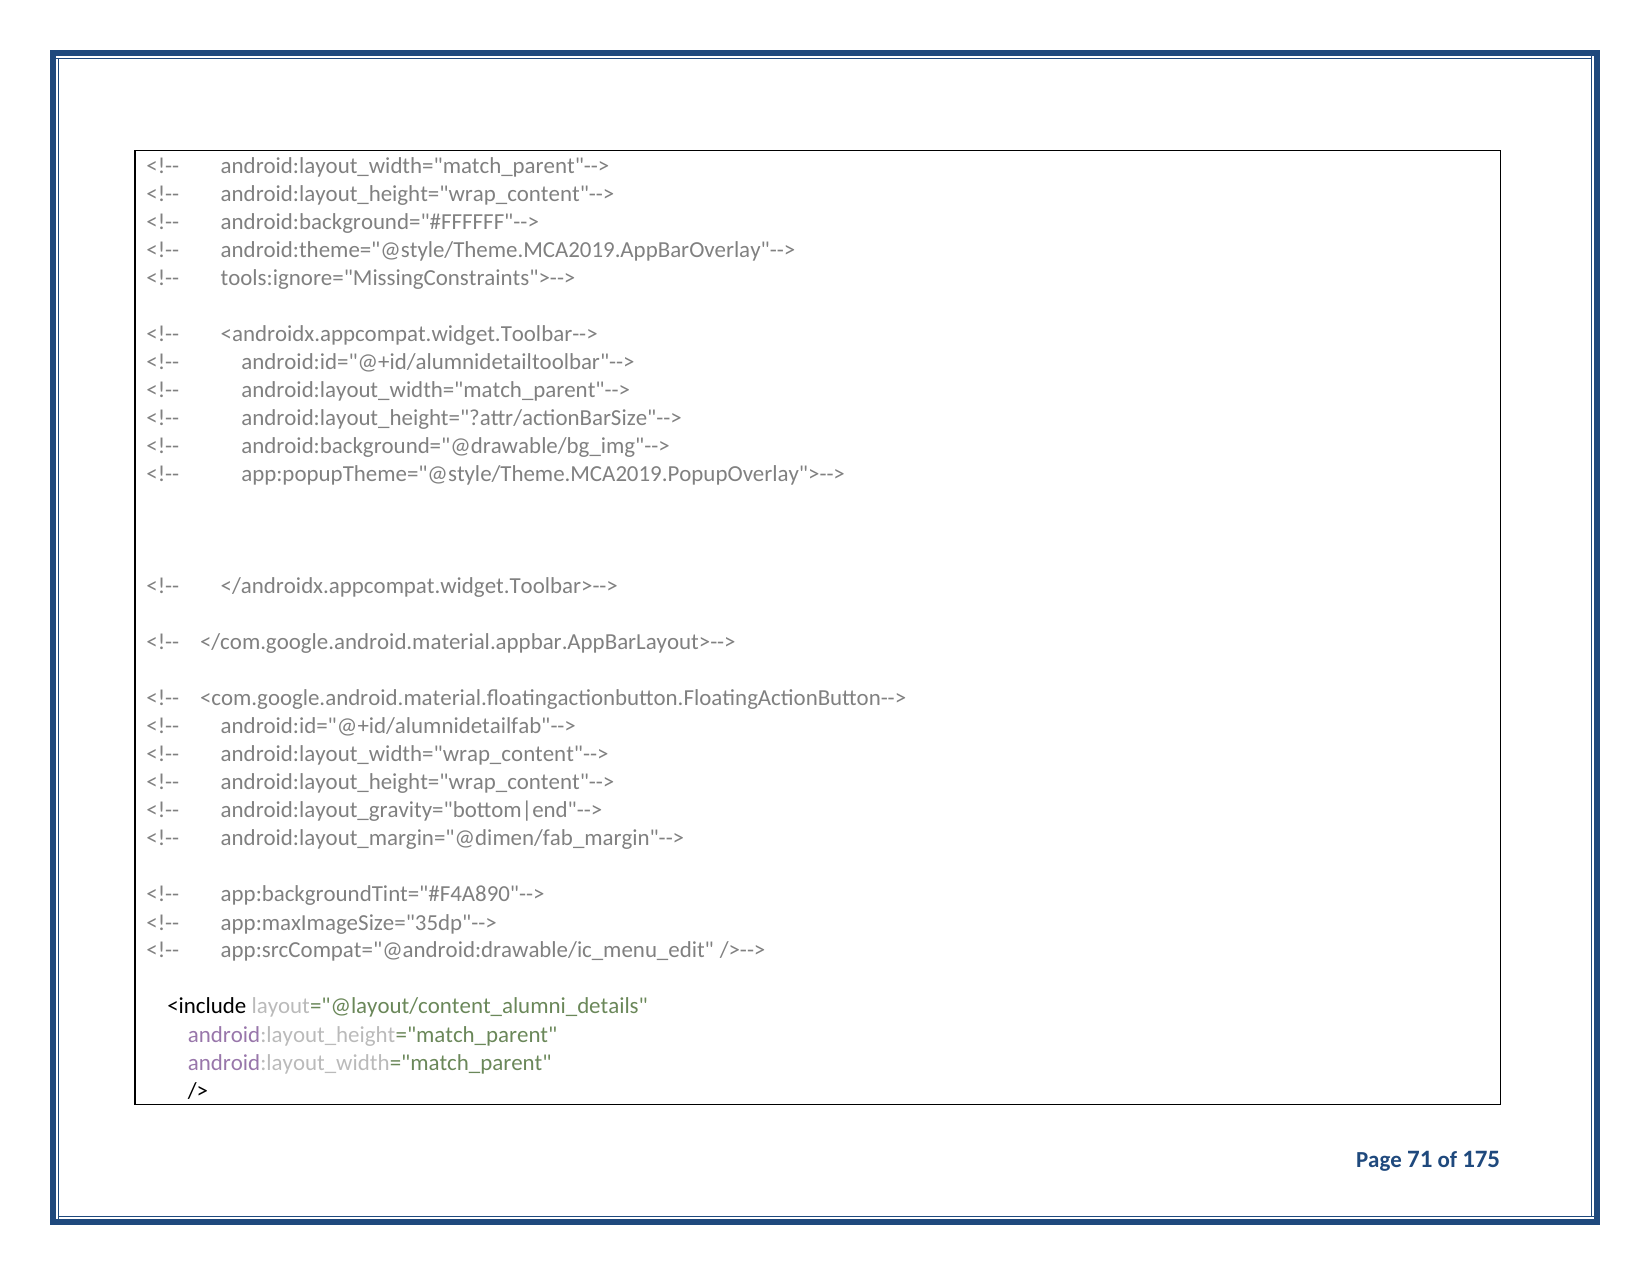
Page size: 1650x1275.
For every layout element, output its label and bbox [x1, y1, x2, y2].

table_cell [136, 151, 1500, 1104]
